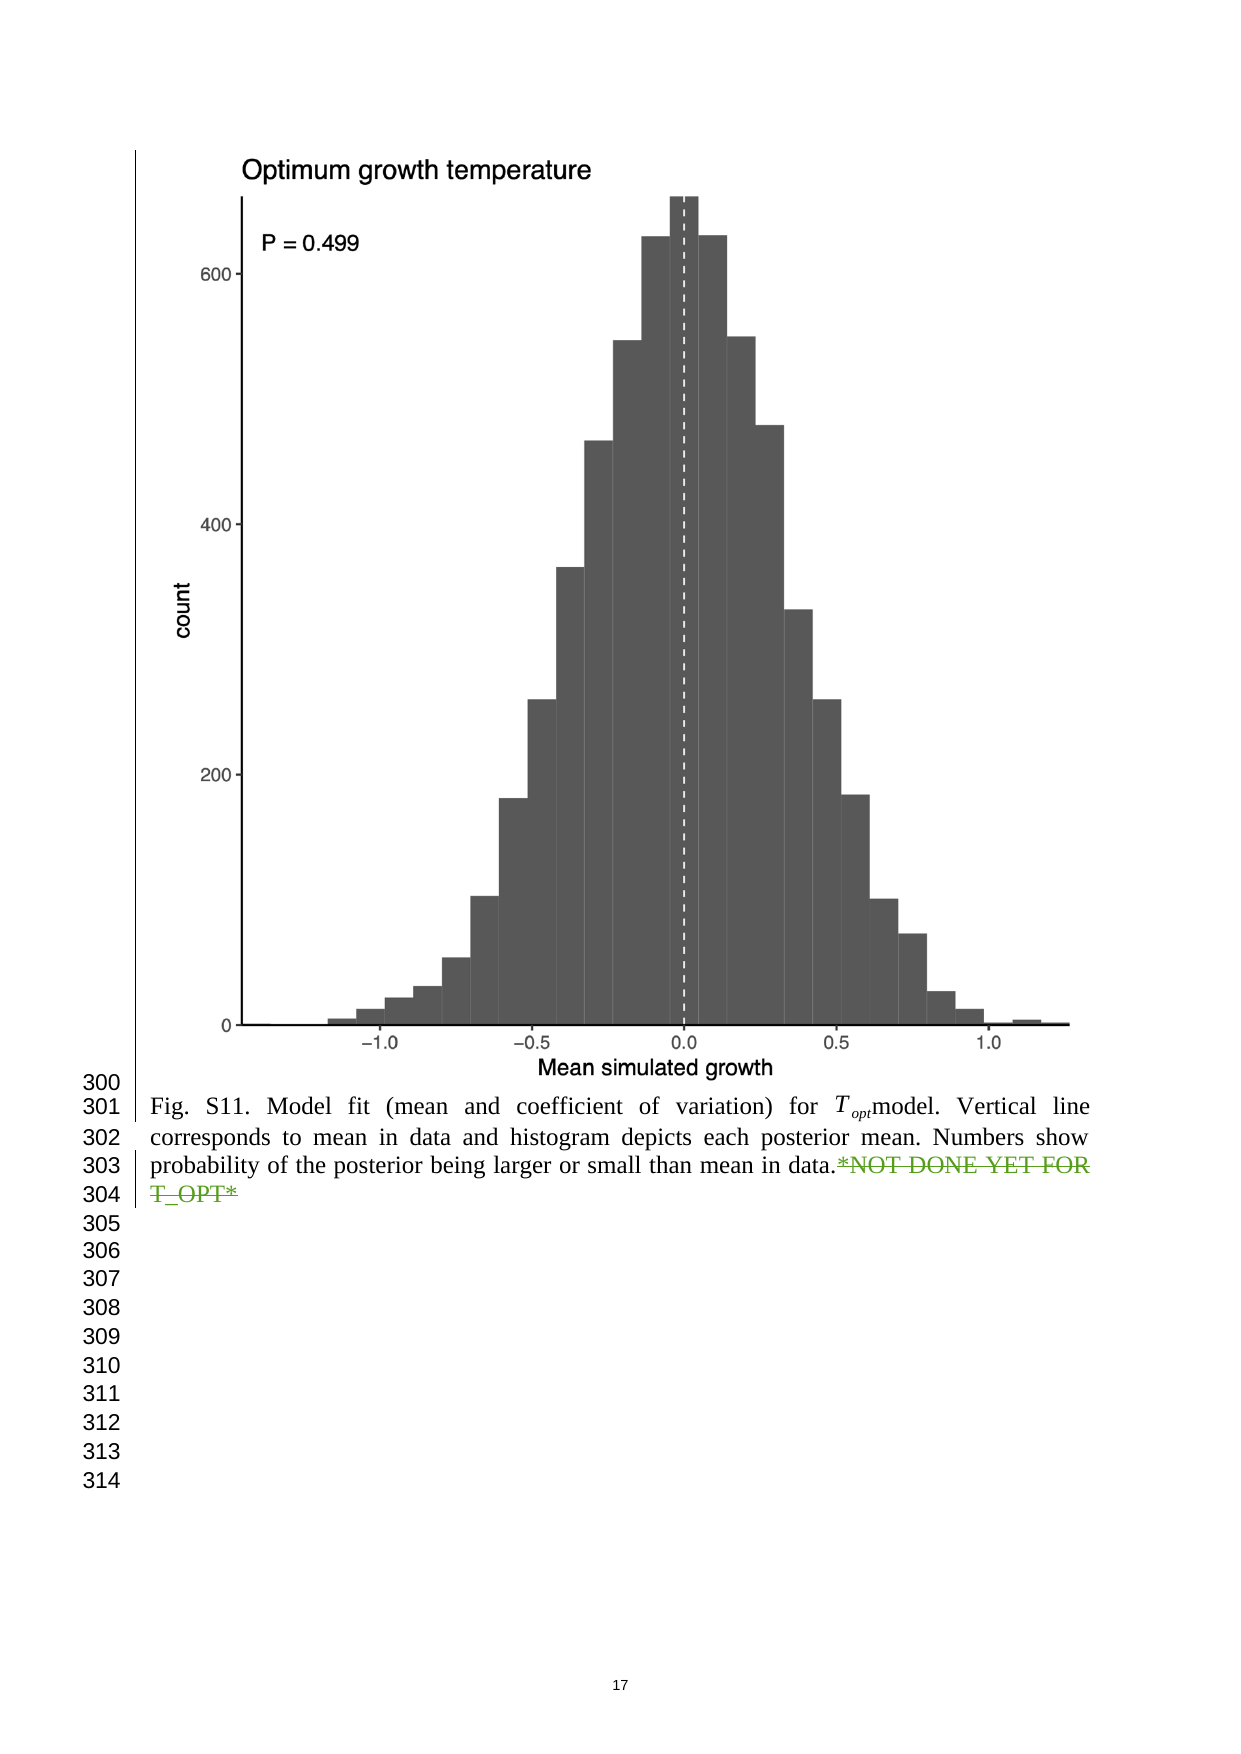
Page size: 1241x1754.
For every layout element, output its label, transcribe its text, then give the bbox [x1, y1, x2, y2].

text Fig. S11. Model fit (mean and coefficient of variation) for model. Vertical line corresponds to mean in data and histogram depicts each posterior mean. Numbers show probability of the posterior being larger or small than mean in data. [150, 1091, 1090, 1208]
picture [150, 150, 1091, 1091]
